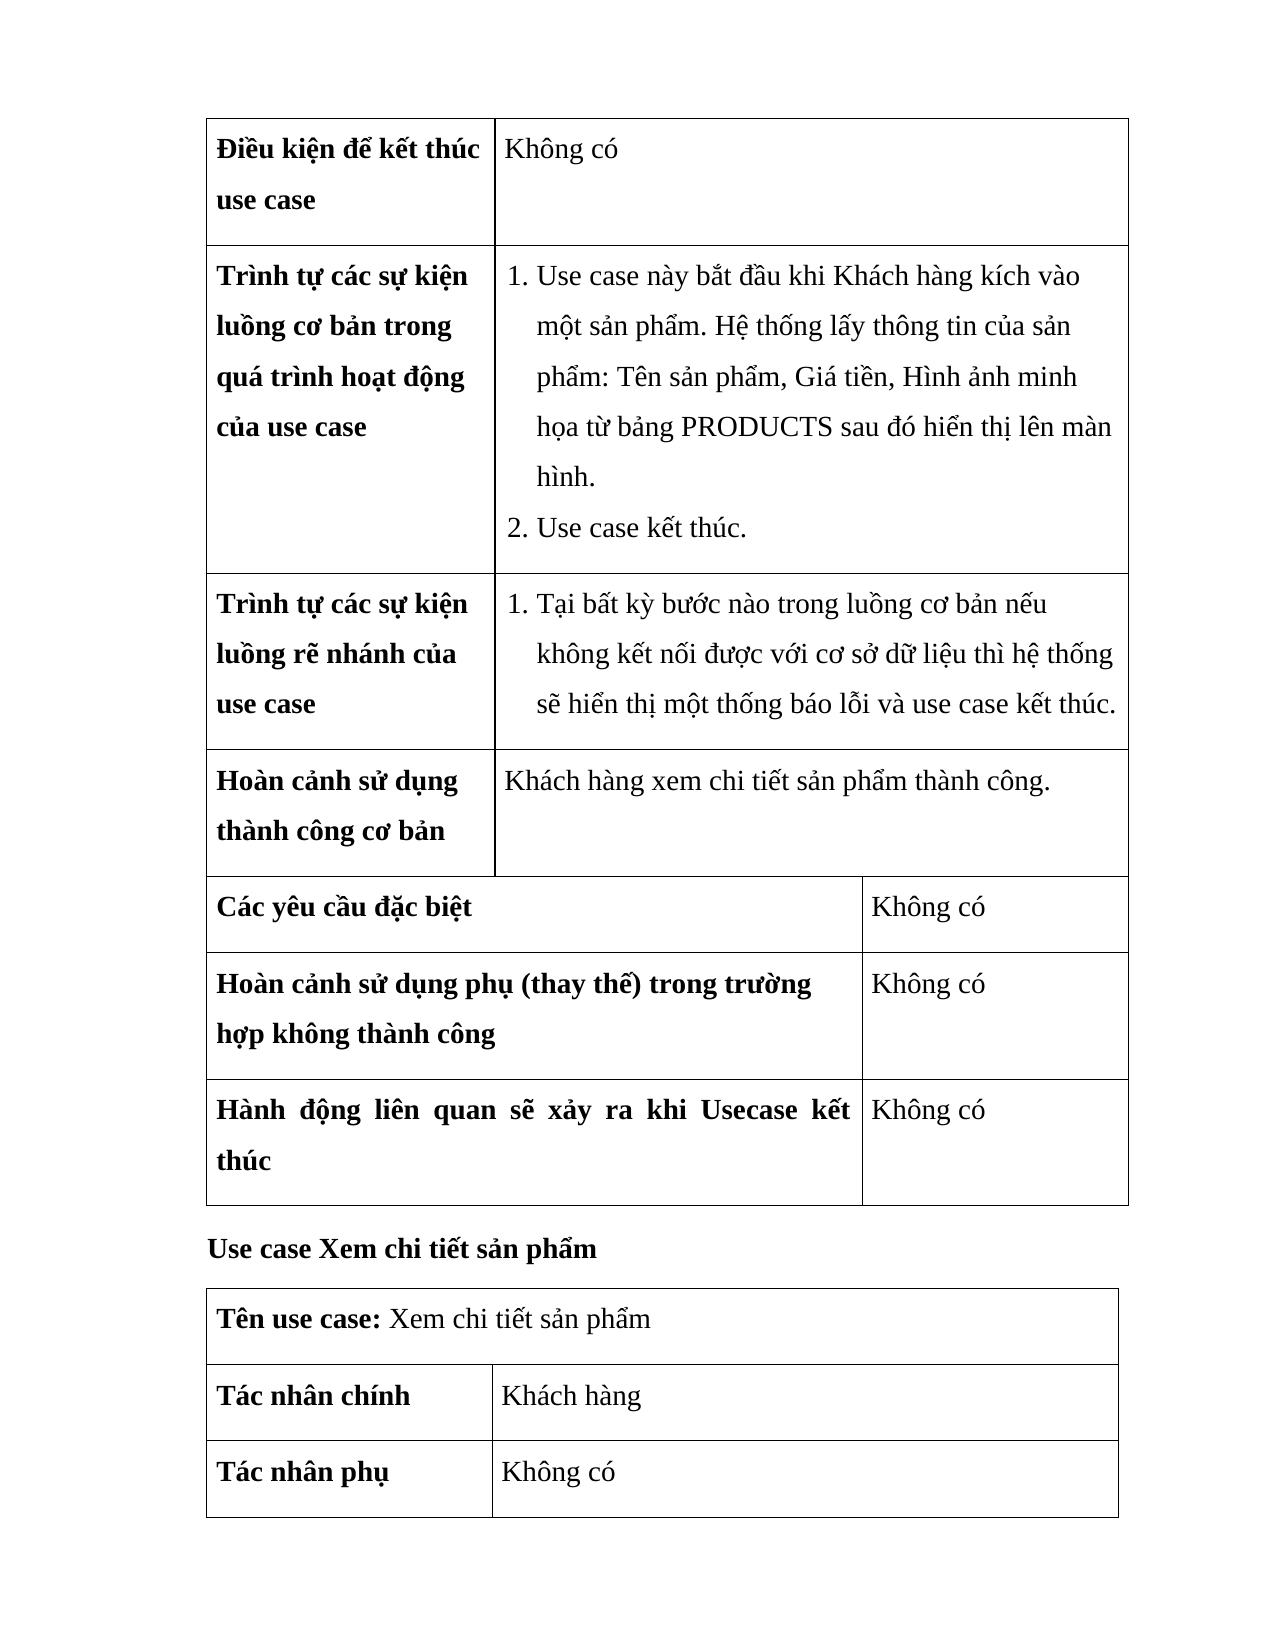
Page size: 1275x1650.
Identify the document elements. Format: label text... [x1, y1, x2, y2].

table_cell Tác nhân chính [207, 1365, 492, 1440]
table_cell Điều kiện để kết thúc use case [207, 119, 494, 245]
table_cell Tác nhân phụ [207, 1441, 492, 1517]
table_header Tên use case: Xem chi tiết sản phẩm [207, 1289, 1118, 1364]
table_cell Hoàn cảnh sử dụng thành công cơ bản [207, 750, 494, 876]
table_cell Trình tự các sự kiện luồng cơ bản trong quá trình hoạt động của use case [207, 246, 494, 572]
table_cell Các yêu cầu đặc biệt [207, 877, 862, 952]
table_cell Tại bất kỳ bước nào trong luồng cơ bản nếu không kết nối được với cơ sở dữ liệu thì hệ thống sẽ hiển thị một thống báo lỗi và use case kết thúc. [496, 574, 1128, 749]
table_cell Khách hàng [493, 1365, 1118, 1440]
table_cell Use case này bắt đầu khi Khách hàng kích vào một sản phẩm. Hệ thống lấy thông tin của sản phẩm: Tên sản phẩm, Giá tiền, Hình ảnh minh họa từ bảng PRODUCTS sau đó hiển thị lên màn hình. Use case kết thúc. [496, 246, 1128, 572]
table_cell Khách hàng xem chi tiết sản phẩm thành công. [496, 750, 1128, 876]
table_cell Không có [493, 1441, 1118, 1517]
table_cell Hoàn cảnh sử dụng phụ (thay thế) trong trường hợp không thành công [207, 953, 862, 1079]
table_cell Không có [863, 953, 1128, 1079]
table_cell Không có [863, 877, 1128, 952]
table_cell Không có [496, 119, 1128, 245]
subtitle Use case Xem chi tiết sản phẩm [207, 1231, 1157, 1265]
table_cell Hành động liên quan sẽ xảy ra khi Usecase kết thúc [207, 1080, 862, 1205]
table_cell Không có [863, 1080, 1128, 1205]
table_cell Trình tự các sự kiện luồng rẽ nhánh của use case [207, 574, 494, 749]
